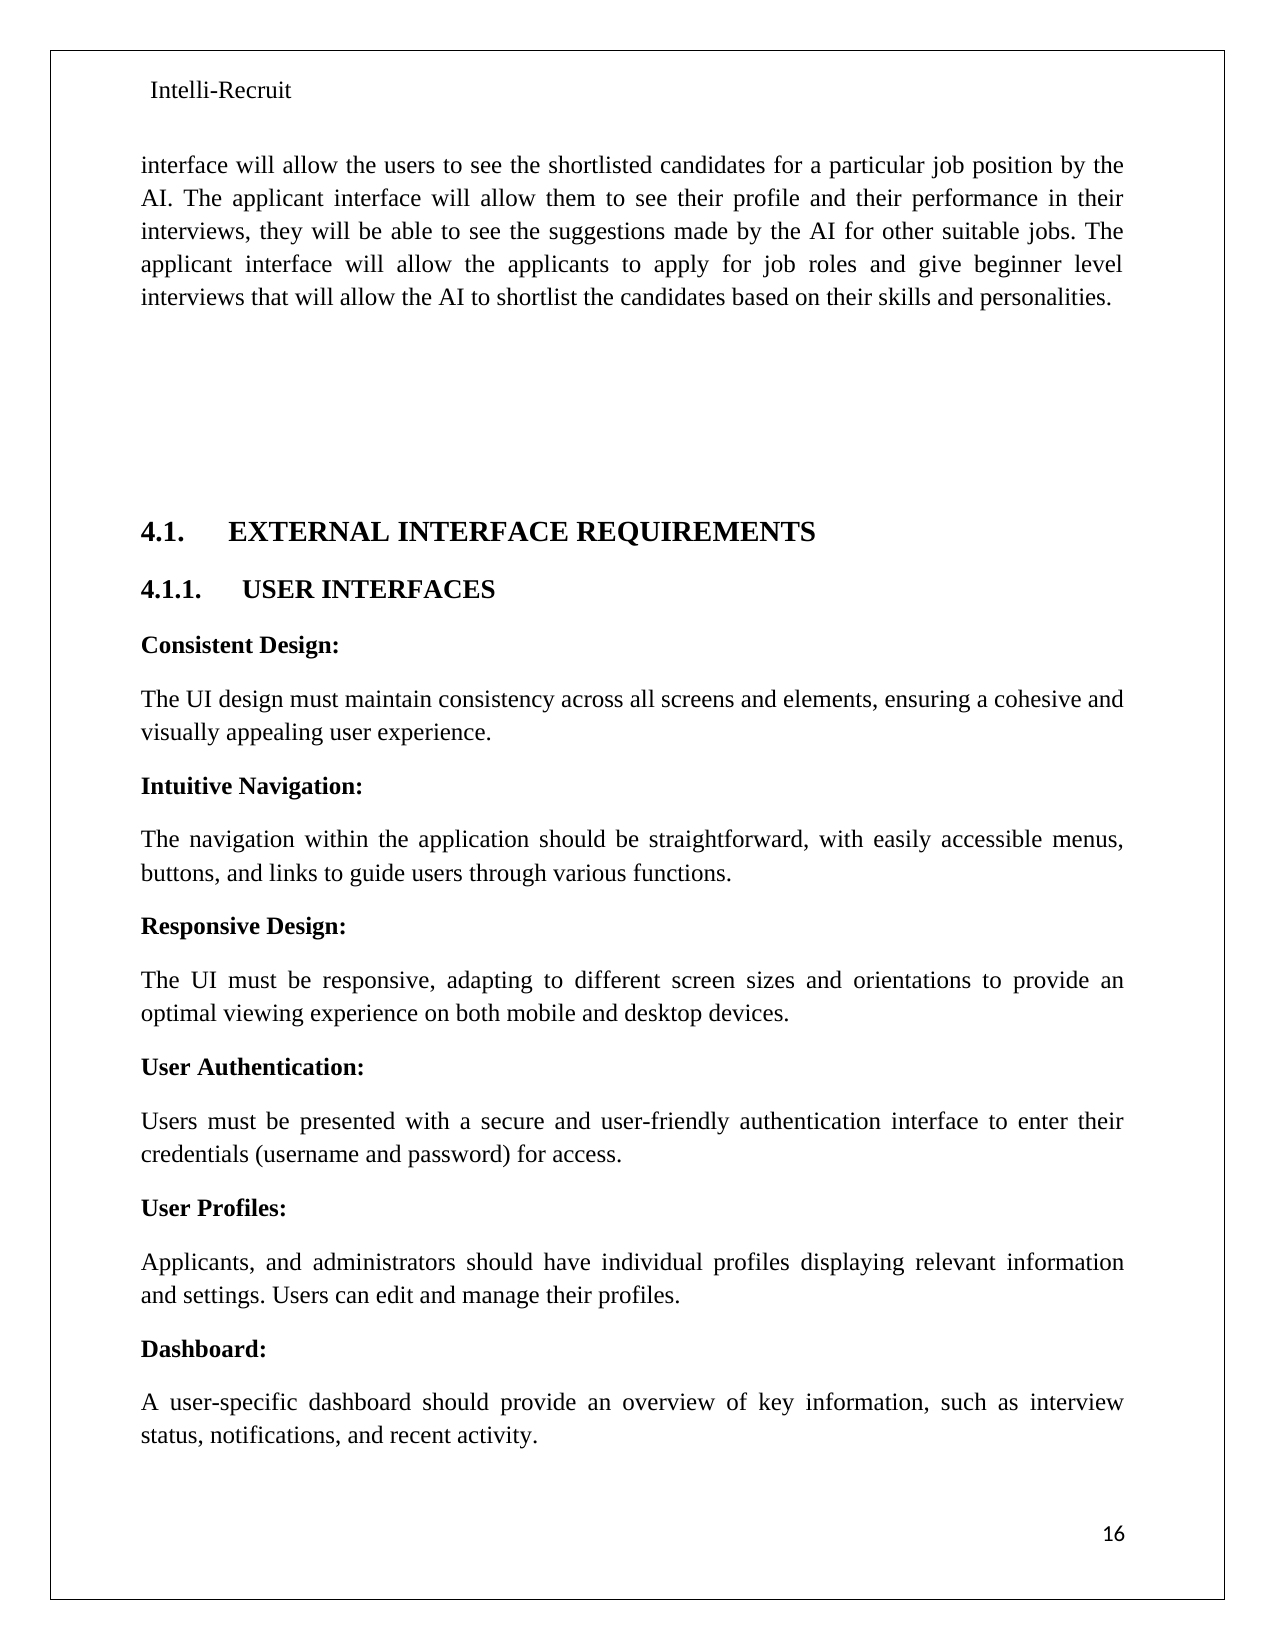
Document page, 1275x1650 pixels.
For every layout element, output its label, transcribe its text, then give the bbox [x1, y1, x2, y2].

text User Authentication: [141, 1052, 1125, 1081]
text User Profiles: [141, 1193, 1125, 1222]
text Consistent Design: [141, 630, 1125, 659]
text A user-specific dashboard should provide an overview of key information, such as interview status, notifications, and recent activity. [141, 1387, 1125, 1449]
text Users must be presented with a secure and user-friendly authentication interface to enter their credentials (username and password) for access. [141, 1106, 1125, 1168]
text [141, 150, 1125, 311]
text The UI design must maintain consistency across all screens and elements, ensuring a cohesive and visually appealing user experience. [141, 684, 1125, 746]
text Responsive Design: [141, 911, 1125, 940]
text Dashboard: [141, 1334, 1125, 1362]
text 4.1. EXTERNAL INTERFACE REQUIREMENTS [141, 514, 1125, 548]
text 4.1.1. USER INTERFACES [141, 573, 1125, 604]
text Intuitive Navigation: [141, 771, 1125, 799]
text The navigation within the application should be straightforward, with easily accessible menus, buttons, and links to guide users through various functions. [141, 824, 1125, 886]
text The UI must be responsive, adapting to different screen sizes and orientations to provide an optimal viewing experience on both mobile and desktop devices. [141, 965, 1125, 1027]
text Applicants, and administrators should have individual profiles displaying relevant information and settings. Users can edit and manage their profiles. [141, 1247, 1125, 1308]
